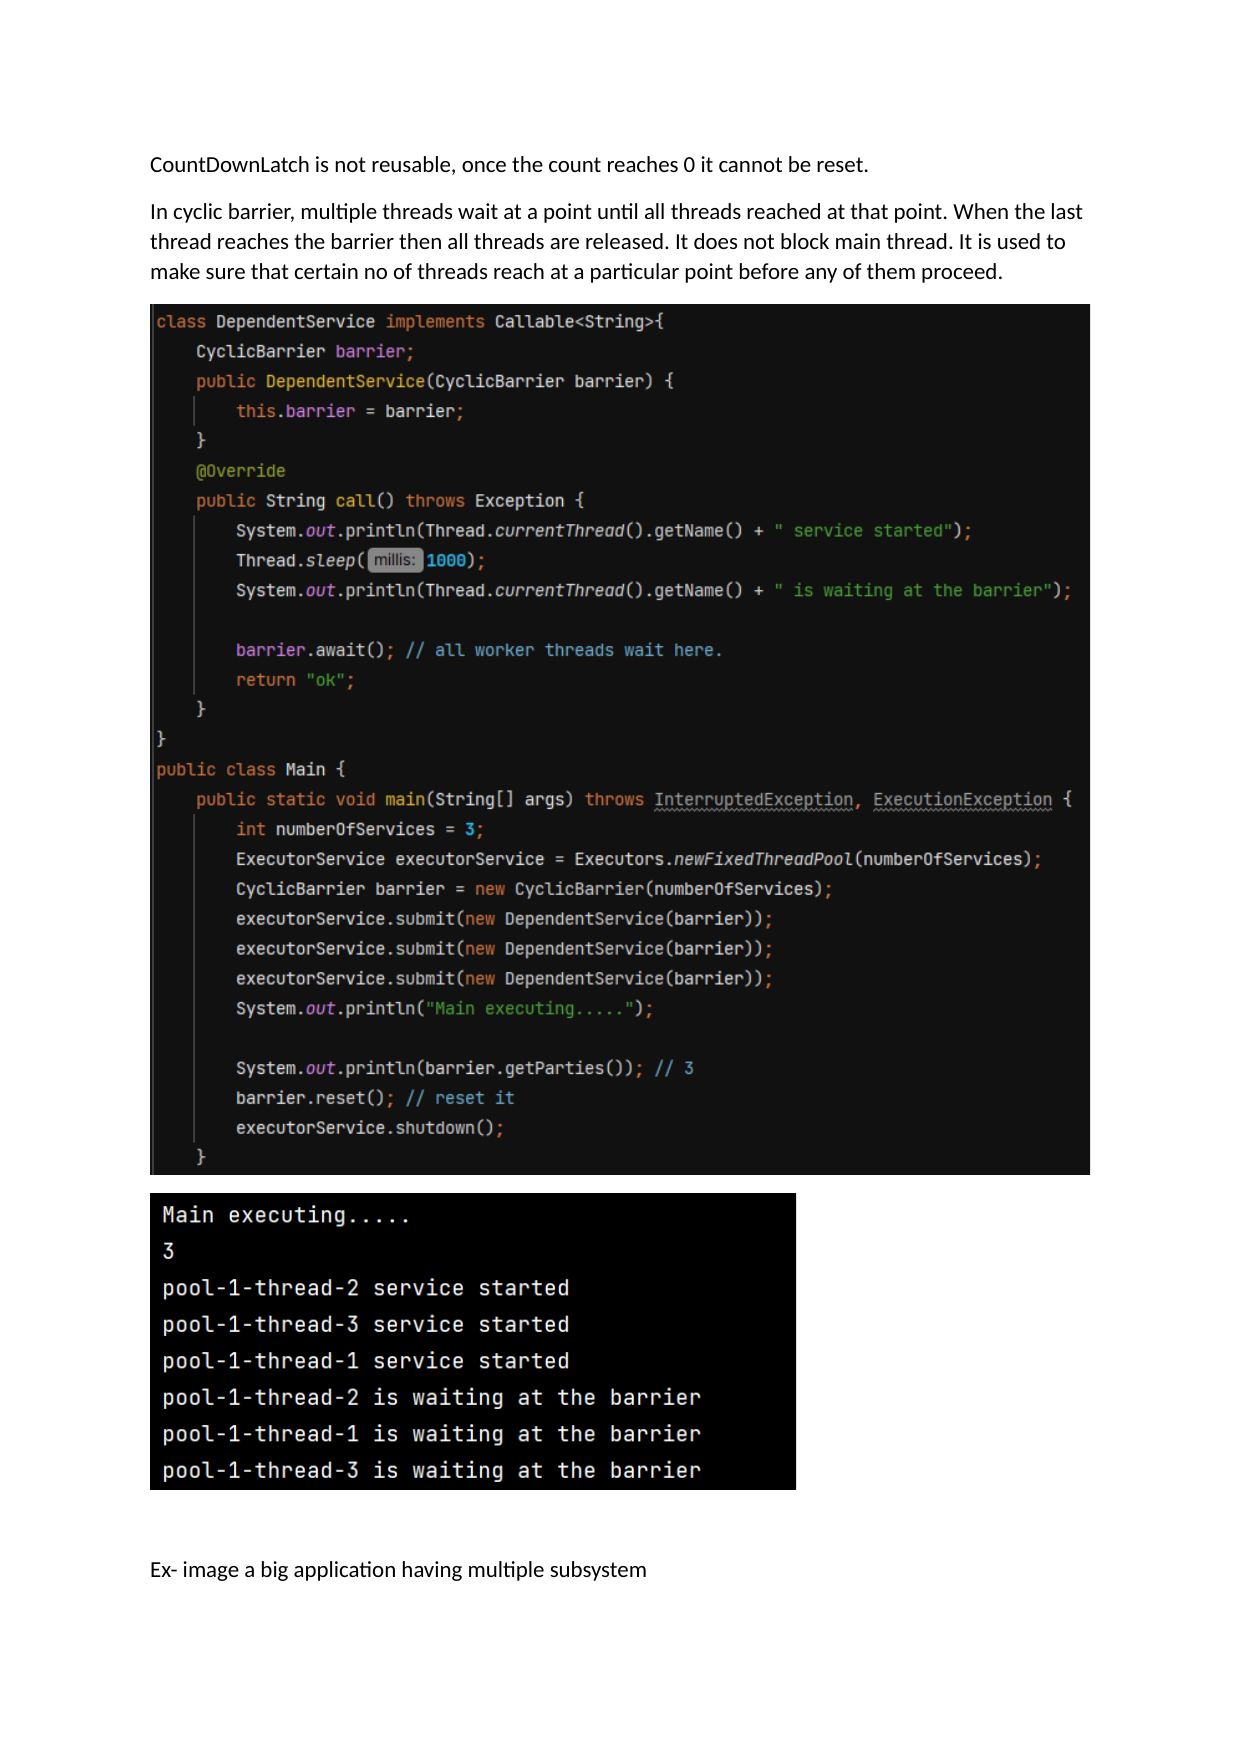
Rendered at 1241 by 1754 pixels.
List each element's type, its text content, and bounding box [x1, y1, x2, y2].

text Ex- image a big application having multiple subsystem [150, 1556, 1090, 1583]
text In cyclic barrier, multiple threads wait at a point until all threads reached at that point. When the last thread reaches the barrier then all threads are released. It does not block main thread. It is used to make sure that certain no of threads reach at a particular point before any of them proceed. [150, 197, 1090, 285]
picture [150, 304, 1091, 1175]
text CountDownLatch is not reusable, once the count reaches 0 it cannot be reset. [150, 150, 1090, 178]
picture [150, 1193, 797, 1490]
